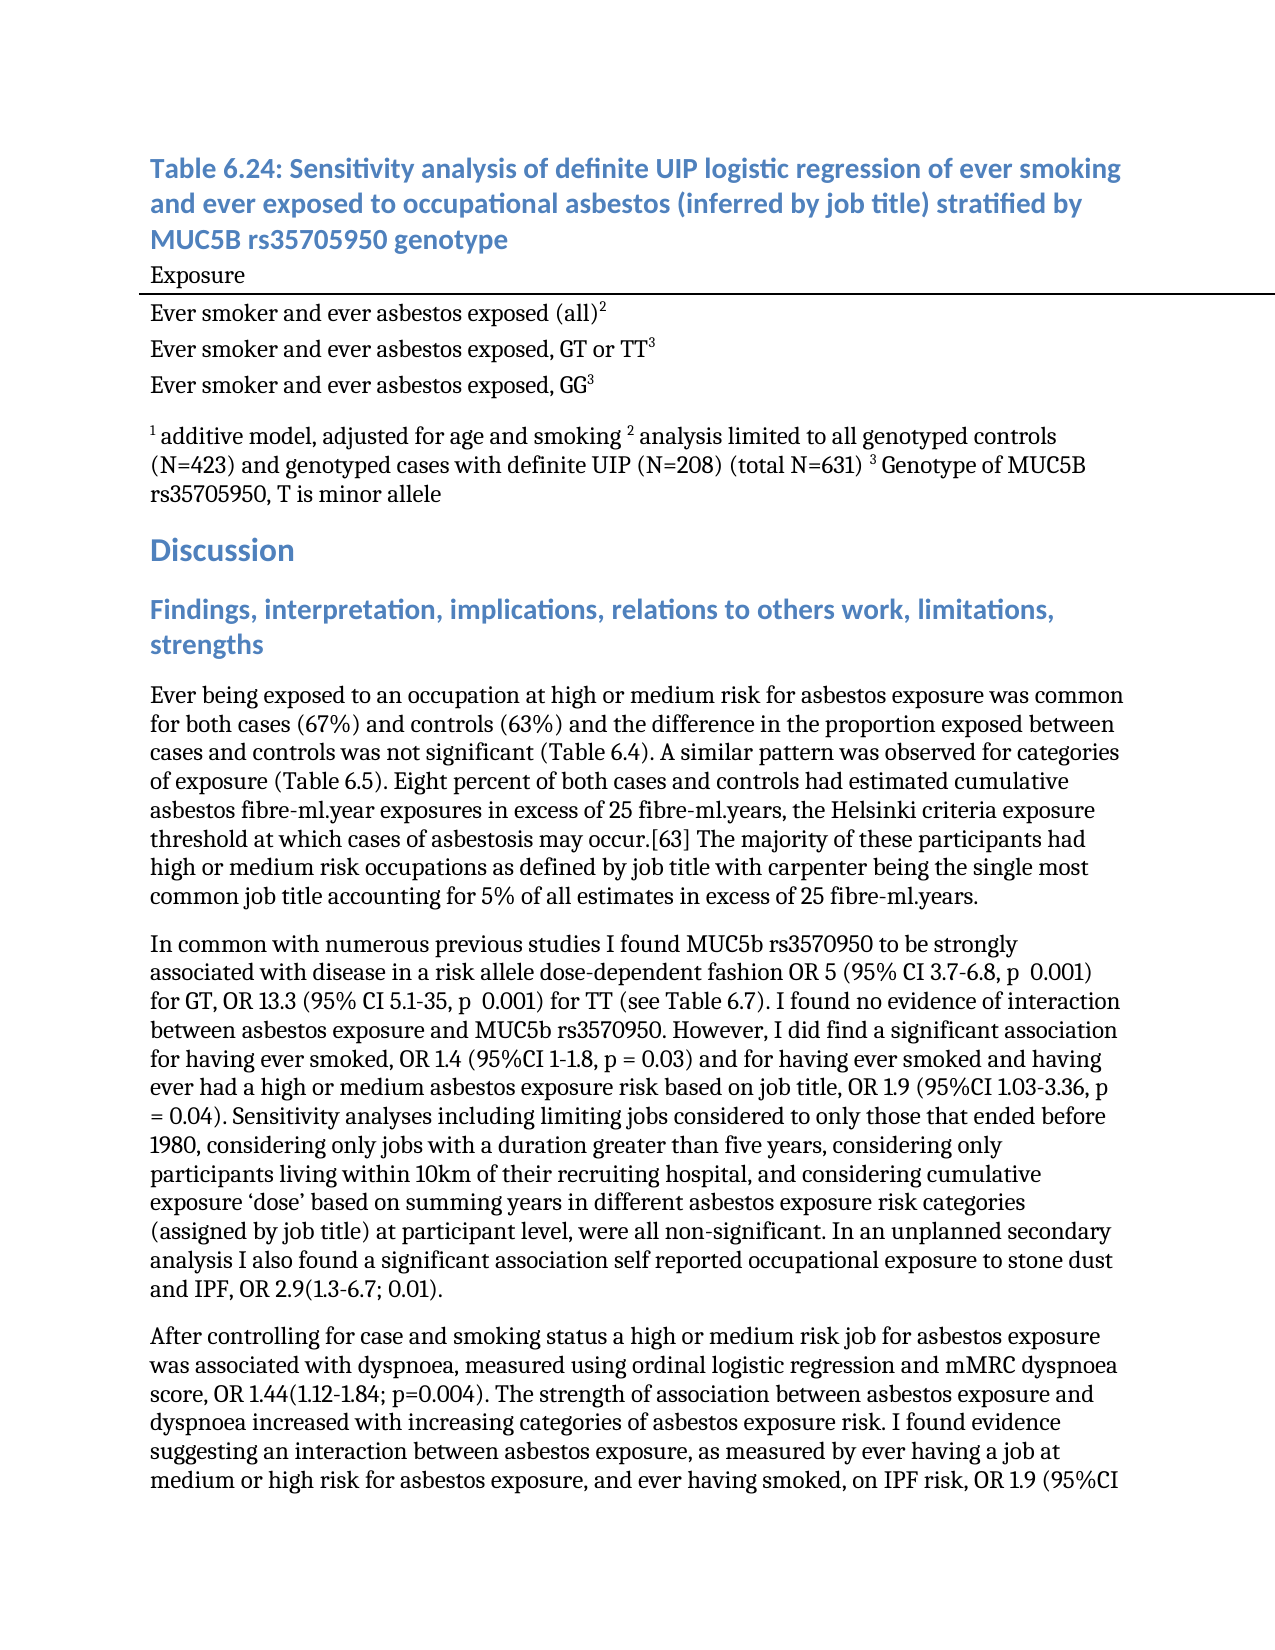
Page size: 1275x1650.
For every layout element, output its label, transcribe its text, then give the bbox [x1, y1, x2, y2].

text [150, 1322, 1125, 1494]
table_cell Ever smoker and ever asbestos exposed (all)2 [139, 295, 1275, 331]
table_header Exposure [139, 257, 1275, 293]
subtitle Discussion [150, 529, 1125, 570]
text 1 additive model, adjusted for age and smoking 2 analysis limited to all genotyped controls (N=423) and genotyped cases with definite UIP (N=208) (total N=631) 3 Genotype of MUC5B rs35705950, T is minor allele [150, 422, 1125, 508]
table_cell Ever smoker and ever asbestos exposed, GG3 [139, 367, 1275, 403]
subtitle Table 6.24: Sensitivity analysis of definite UIP logistic regression of ever smoking and ever exposed to occupational asbestos (inferred by job title) stratified by MUC5B rs35705950 genotype [150, 150, 1125, 257]
table_cell Ever smoker and ever asbestos exposed, GT or TT3 [139, 331, 1275, 367]
subtitle Findings, interpretation, implications, relations to others work, limitations, strengths [150, 591, 1125, 662]
text In common with numerous previous studies I found MUC5b rs3570950 to be strongly associated with disease in a risk allele dose-dependent fashion OR 5 (95% CI 3.7-6.8, p 0.001) for GT, OR 13.3 (95% CI 5.1-35, p 0.001) for TT (see Table 6.7). I found no evidence of interaction between asbestos exposure and MUC5b rs3570950. However, I did find a significant association for having ever smoked, OR 1.4 (95%CI 1-1.8, p = 0.03) and for having ever smoked and having ever had a high or medium asbestos exposure risk based on job title, OR 1.9 (95%CI 1.03-3.36, p = 0.04). Sensitivity analyses including limiting jobs considered to only those that ended before 1980, considering only jobs with a duration greater than five years, considering only participants living within 10km of their recruiting hospital, and considering cumulative exposure ‘dose’ based on summing years in different asbestos exposure risk categories (assigned by job title) at participant level, were all non-significant. In an unplanned secondary analysis I also found a significant association self reported occupational exposure to stone dust and IPF, OR 2.9(1.3-6.7; 0.01). [150, 929, 1125, 1303]
text Ever being exposed to an occupation at high or medium risk for asbestos exposure was common for both cases (67%) and controls (63%) and the difference in the proportion exposed between cases and controls was not significant (Table 6.4). A similar pattern was observed for categories of exposure (Table 6.5). Eight percent of both cases and controls had estimated cumulative asbestos fibre-ml.year exposures in excess of 25 fibre-ml.years, the Helsinki criteria exposure threshold at which cases of asbestosis may occur.[63] The majority of these participants had high or medium risk occupations as defined by job title with carpenter being the single most common job title accounting for 5% of all estimates in excess of 25 fibre-ml.years. [150, 681, 1125, 911]
